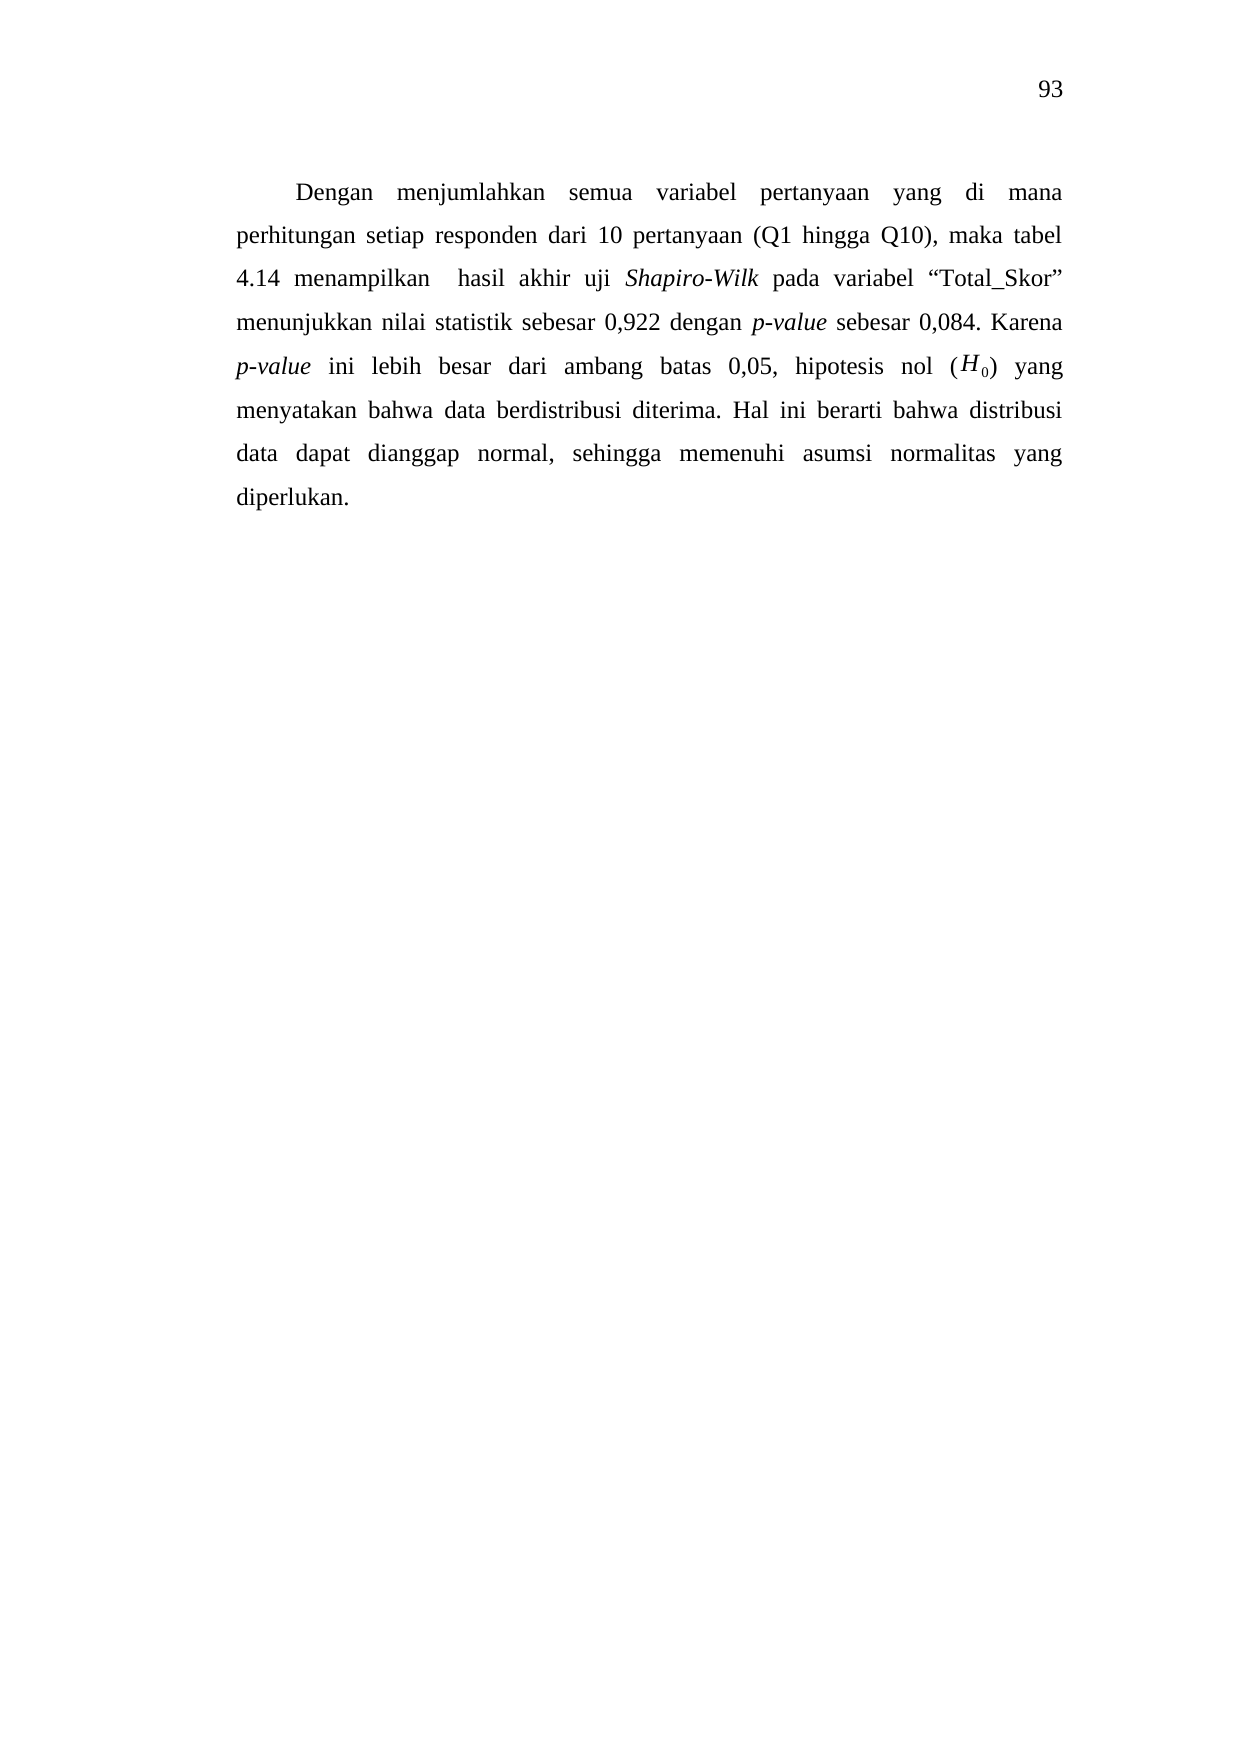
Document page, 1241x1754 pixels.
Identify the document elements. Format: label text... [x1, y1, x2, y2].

text Dengan menjumlahkan semua variabel pertanyaan yang di mana perhitungan setiap responden dari 10 pertanyaan (Q1 hingga Q10), maka tabel 4.14 menampilkan hasil akhir uji Shapiro-Wilk pada variabel “Total_Skor” menunjukkan nilai statistik sebesar 0,922 dengan p-value sebesar 0,084. Karena p-value ini lebih besar dari ambang batas 0,05, hipotesis nol () yang menyatakan bahwa data berdistribusi diterima. Hal ini berarti bahwa distribusi data dapat dianggap normal, sehingga memenuhi asumsi normalitas yang diperlukan. [236, 177, 1063, 510]
